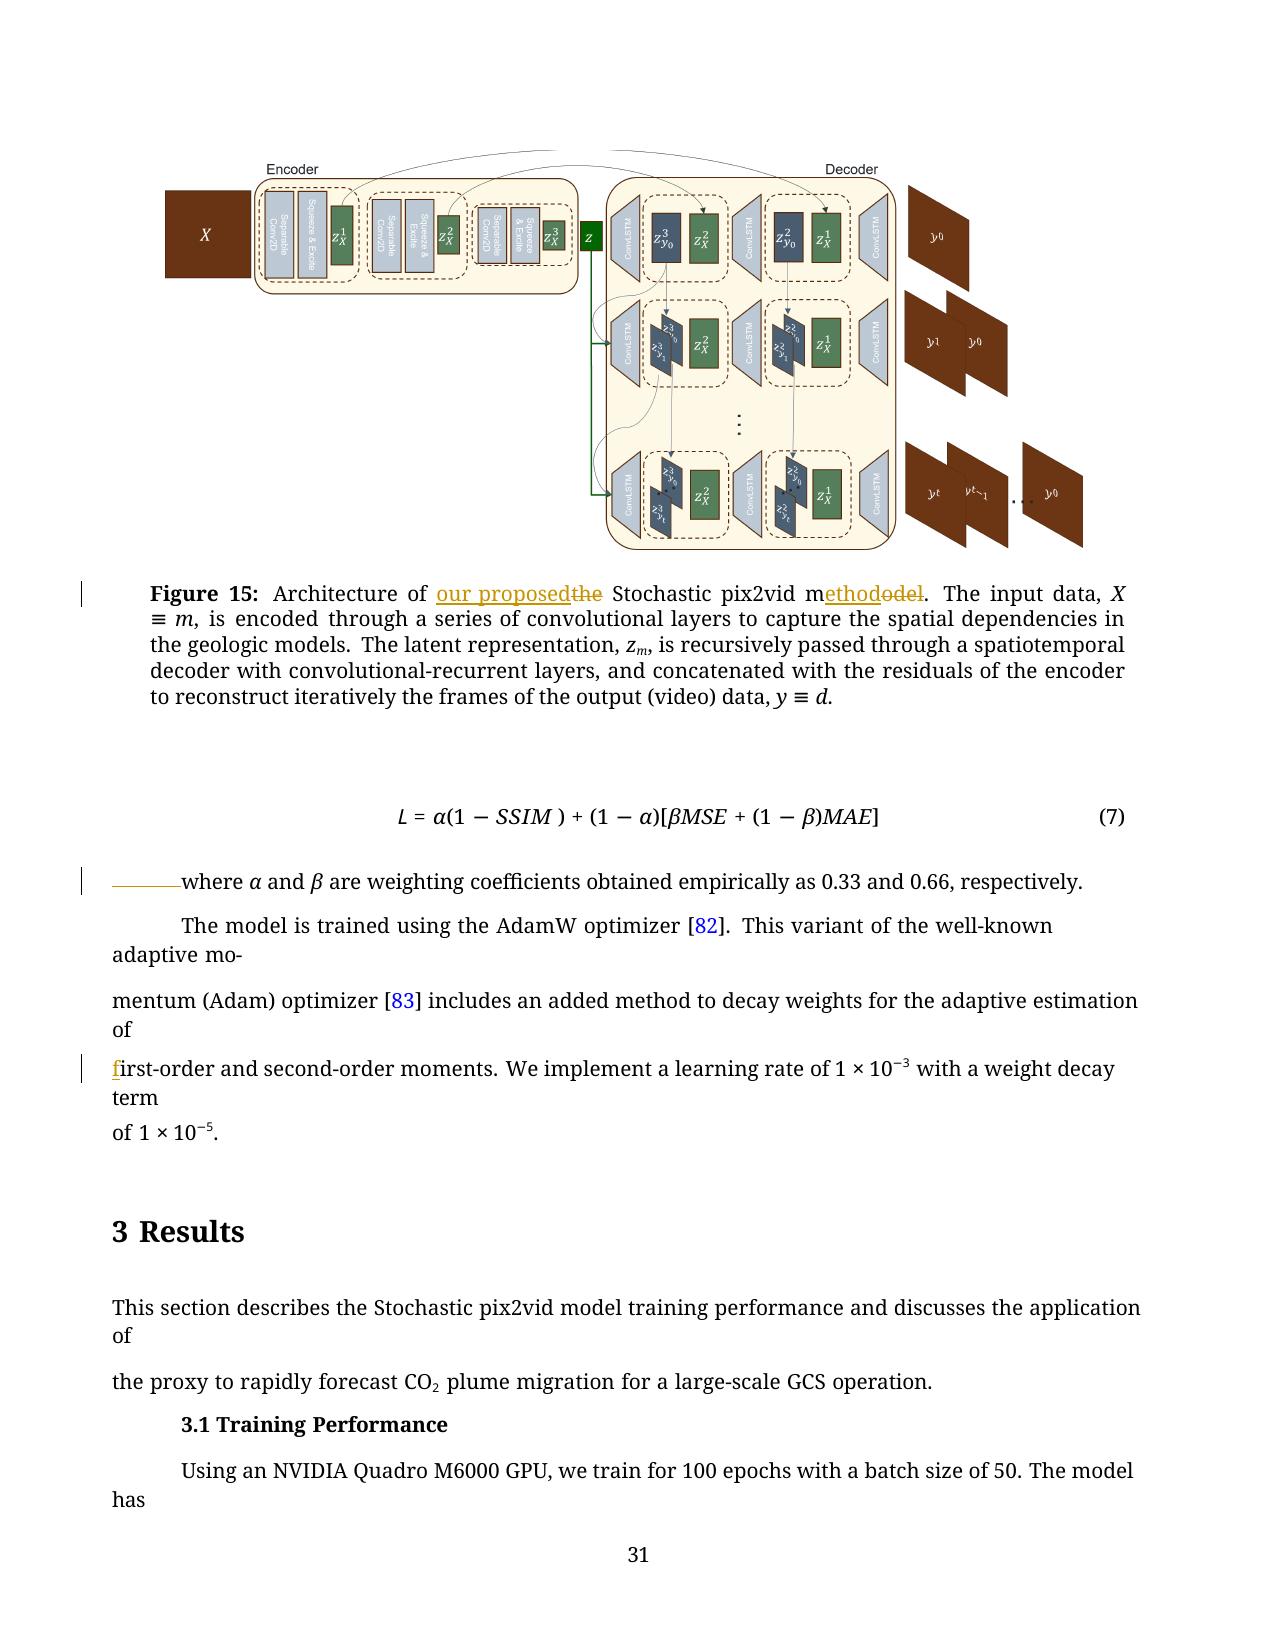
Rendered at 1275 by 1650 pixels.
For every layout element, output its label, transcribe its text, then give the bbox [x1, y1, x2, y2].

text the proxy to rapidly forecast CO2 plume migration for a large-scale GCS operation. [112, 1367, 1142, 1396]
subtitle 3.1 Training Performance [112, 1410, 1142, 1439]
text This section describes the Stochastic pix2vid model training performance and discusses the application of [112, 1293, 1142, 1349]
text L = α(1 − SSIM ) + (1 − α)[βMSE + (1 − β)MAE] (7) [397, 802, 1142, 831]
text The model is trained using the AdamW optimizer [82]. This variant of the well-known adaptive mo- [112, 912, 1142, 968]
text Using an NVIDIA Quadro M6000 GPU, we train for 100 epochs with a batch size of 50. The model has [112, 1457, 1142, 1513]
text of 1 × 10−5. [112, 1118, 1142, 1147]
text Figure 15: Architecture of Stochastic pix2vid m. The input data, X ≡ m, is encoded through a series of convolutional layers to capture the spatial dependencies in the geologic models. The latent representation, zm, is recursively passed through a spatiotemporal decoder with convolutional-recurrent layers, and concatenated with the residuals of the encoder to reconstruct iteratively the frames of the output (video) data, y ≡ d. [150, 581, 1125, 711]
text irst-order and second-order moments. We implement a learning rate of 1 × 10−3 with a weight decay term [112, 1054, 1142, 1111]
text mentum (Adam) optimizer [83] includes an added method to decay weights for the adaptive estimation of [112, 986, 1142, 1043]
text 3 Results [112, 1212, 1142, 1251]
text where α and β are weighting coefficients obtained empirically as 0.33 and 0.66, respectively. [112, 867, 1142, 895]
picture [165, 150, 1083, 550]
